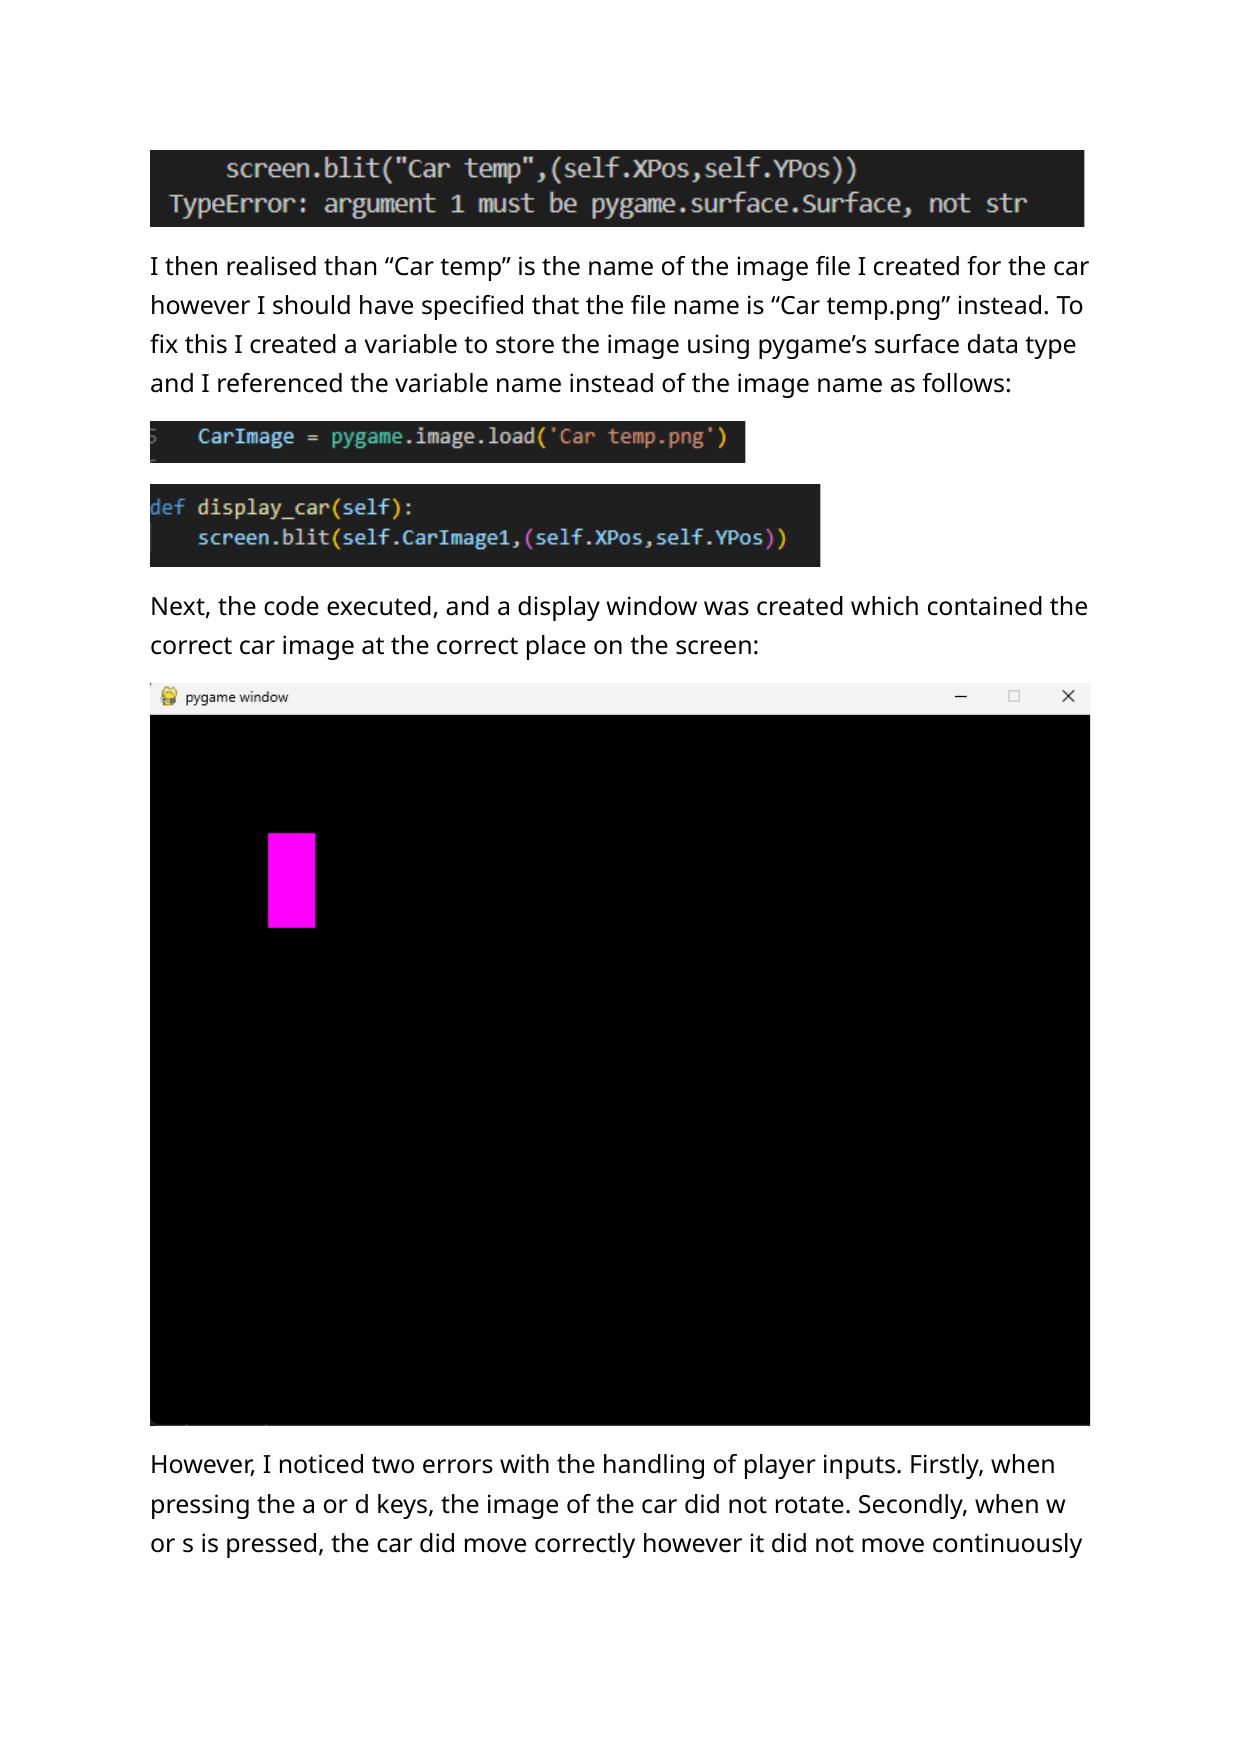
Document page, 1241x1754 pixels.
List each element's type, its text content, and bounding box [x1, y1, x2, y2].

picture [150, 150, 1085, 227]
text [150, 1447, 1090, 1559]
text I then realised than “Car temp” is the name of the image file I created for the car however I should have specified that the file name is “Car temp.png” instead. To fix this I created a variable to store the image using pygame’s surface data type and I referenced the variable name instead of the image name as follows: [150, 248, 1090, 400]
picture [150, 683, 1091, 1426]
picture [150, 421, 746, 463]
picture [150, 484, 821, 567]
text Next, the code executed, and a display window was created which contained the correct car image at the correct place on the screen: [150, 589, 1090, 662]
